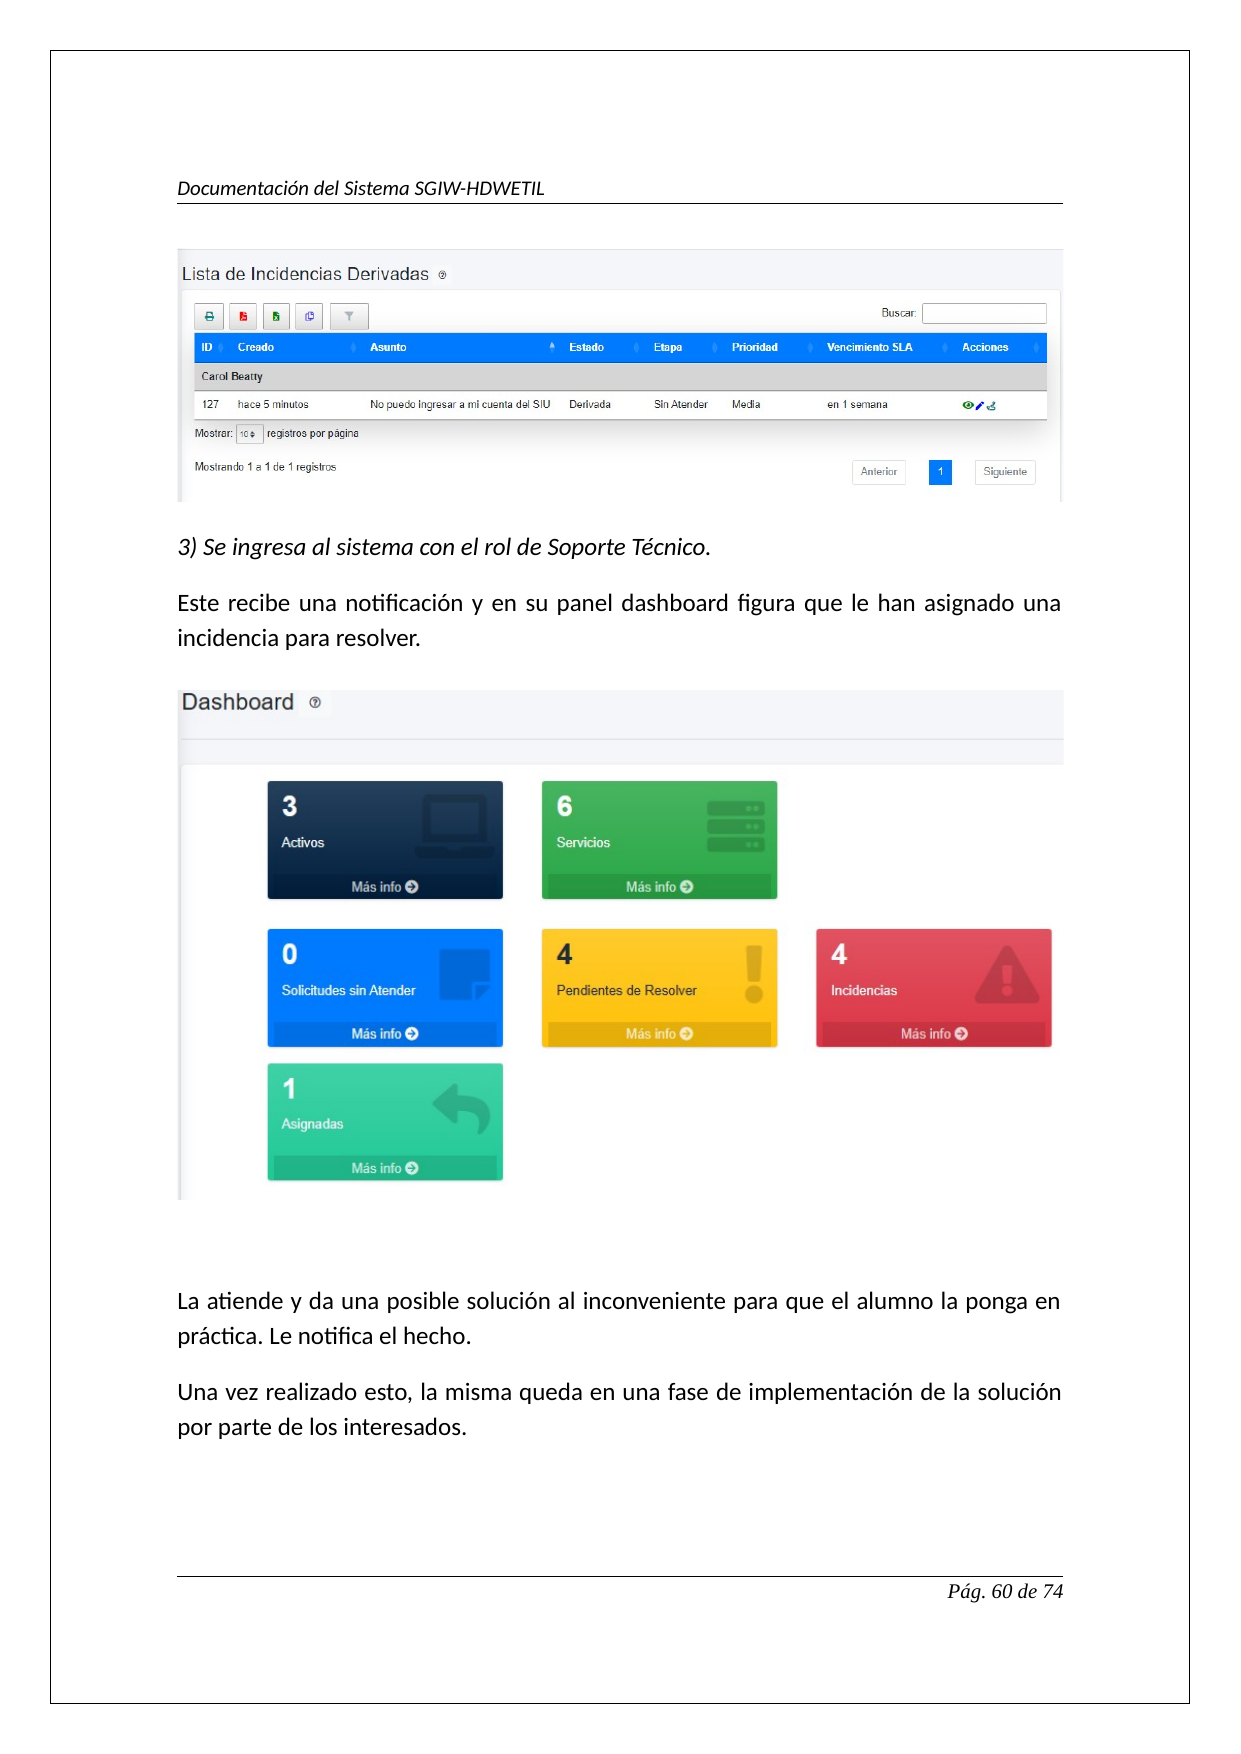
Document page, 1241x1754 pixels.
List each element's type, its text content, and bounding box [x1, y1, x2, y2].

text Una vez realizado esto, la misma queda en una fase de implementación de la solución por parte de los interesados. [177, 1376, 1063, 1441]
picture [177, 690, 1064, 1200]
text 3) Se ingresa al sistema con el rol de Soporte Técnico. [177, 502, 1063, 561]
picture [177, 248, 1064, 502]
text La atiende y da una posible solución al inconveniente para que el alumno la ponga en práctica. Le notifica el hecho. [177, 1285, 1063, 1351]
text Este recibe una notificación y en su panel dashboard figura que le han asignado una incidencia para resolver. [177, 587, 1063, 652]
